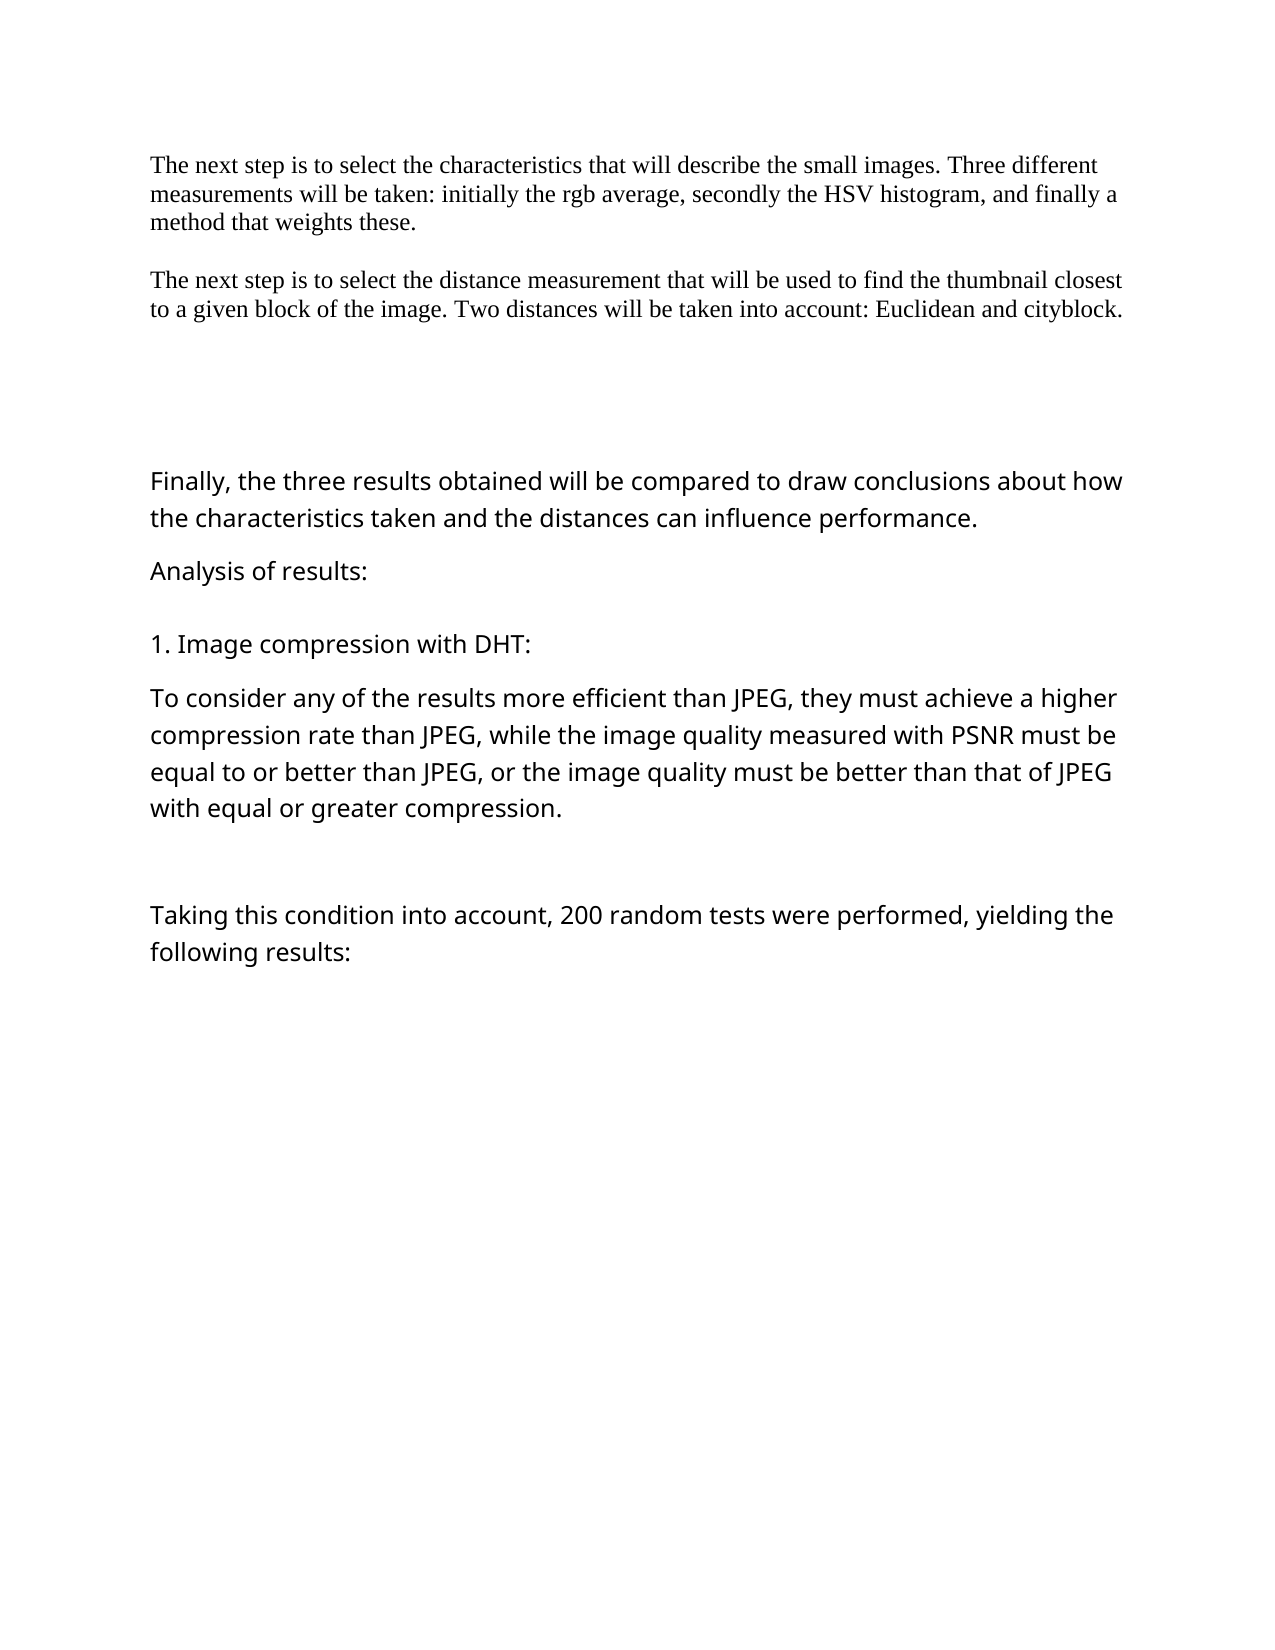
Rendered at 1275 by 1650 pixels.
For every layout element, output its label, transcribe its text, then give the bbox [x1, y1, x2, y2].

text To consider any of the results more efficient than JPEG, they must achieve a higher compression rate than JPEG, while the image quality measured with PSNR must be equal to or better than JPEG, or the image quality must be better than that of JPEG with equal or greater compression. [150, 681, 1125, 825]
text Finally, the three results obtained will be compared to draw conclusions about how the characteristics taken and the distances can influence performance. [150, 463, 1125, 534]
text The next step is to select the distance measurement that will be used to find the thumbnail closest to a given block of the image. Two distances will be taken into account: Euclidean and cityblock. [150, 265, 1125, 323]
text Analysis of results: 1. Image compression with DHT: [150, 554, 1125, 661]
text The next step is to select the characteristics that will describe the small images. Three different measurements will be taken: initially the rgb average, secondly the HSV histogram, and finally a method that weights these. [150, 150, 1125, 236]
text Taking this condition into account, 200 random tests were performed, yielding the following results: [150, 898, 1125, 969]
